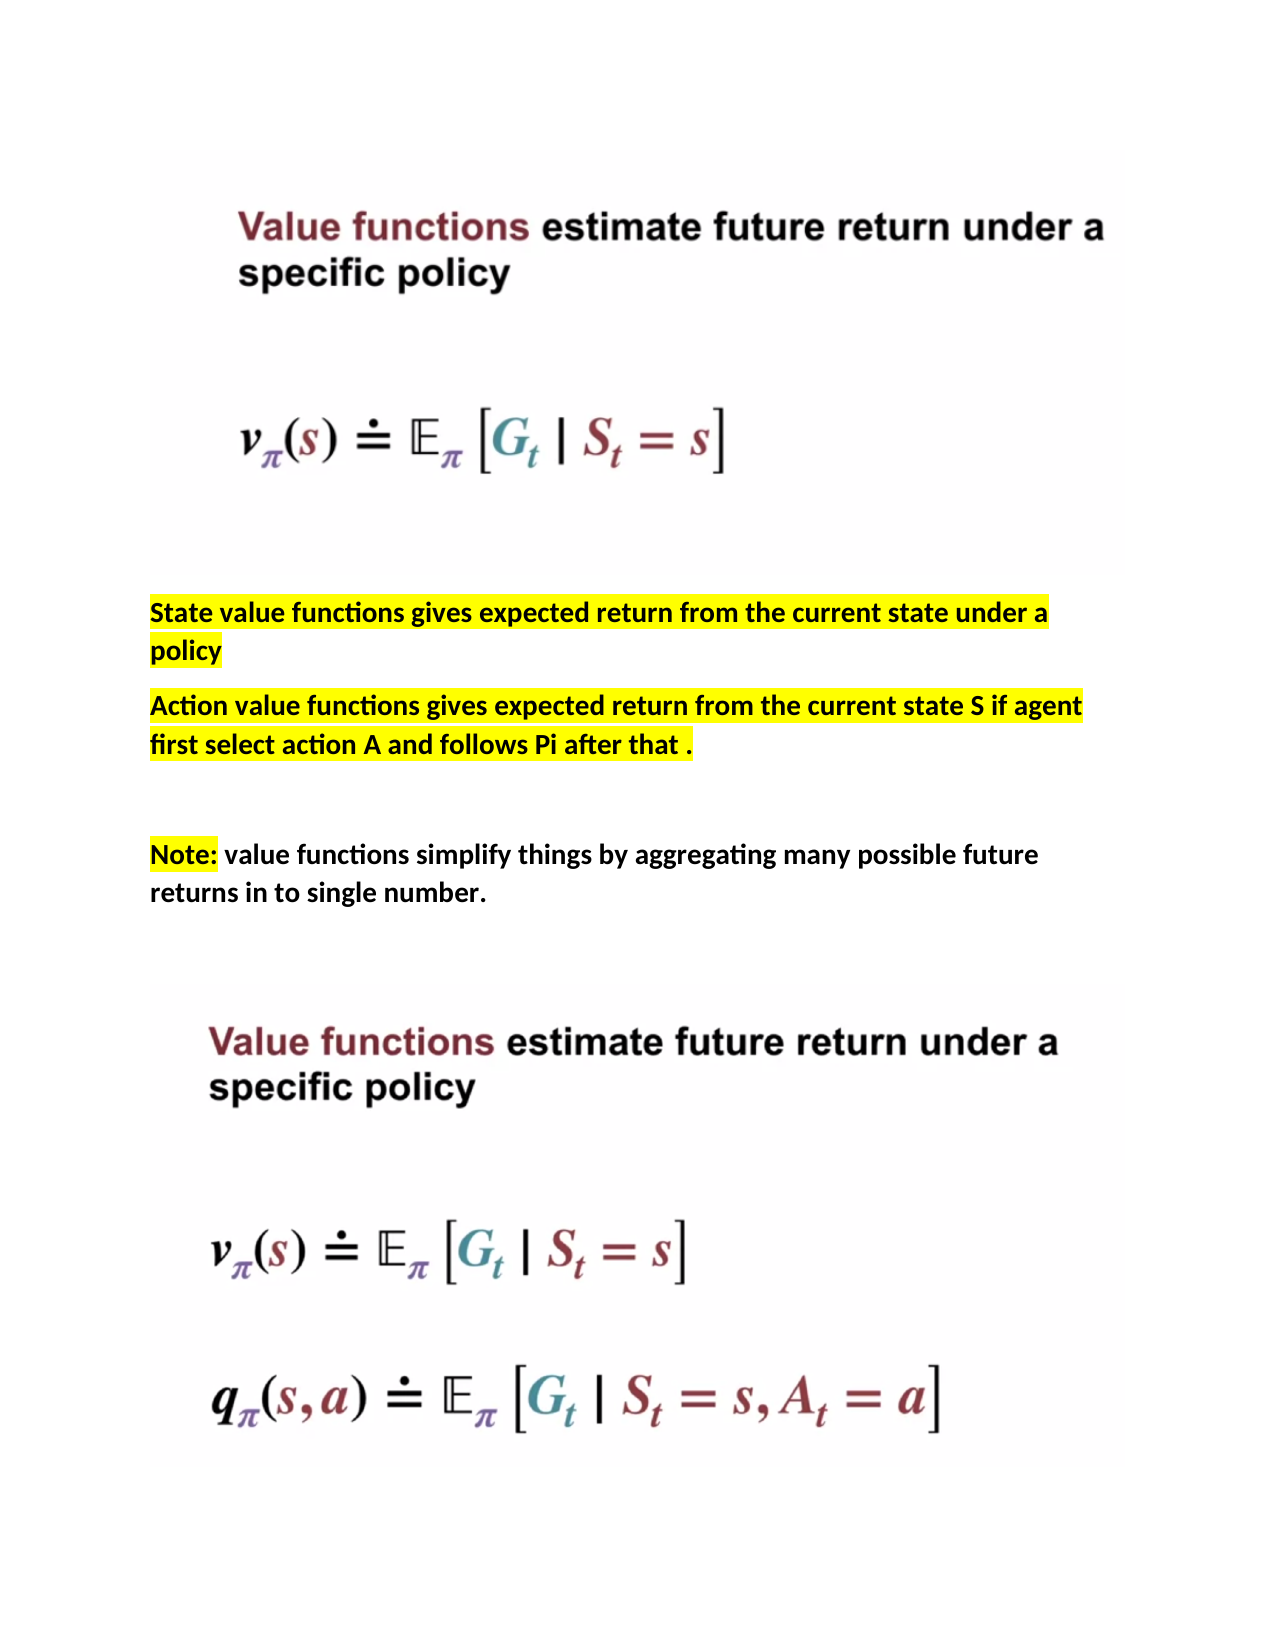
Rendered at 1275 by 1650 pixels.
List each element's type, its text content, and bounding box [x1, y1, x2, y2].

picture [150, 150, 1125, 575]
picture [150, 984, 1125, 1467]
text Note: value functions simplify things by aggregating many possible future returns in to single number. [150, 836, 1125, 910]
text State value functions gives expected return from the current state under a policy [150, 594, 1125, 668]
text Action value functions gives expected return from the current state S if agent first select action A and follows Pi after that . [150, 687, 1125, 761]
